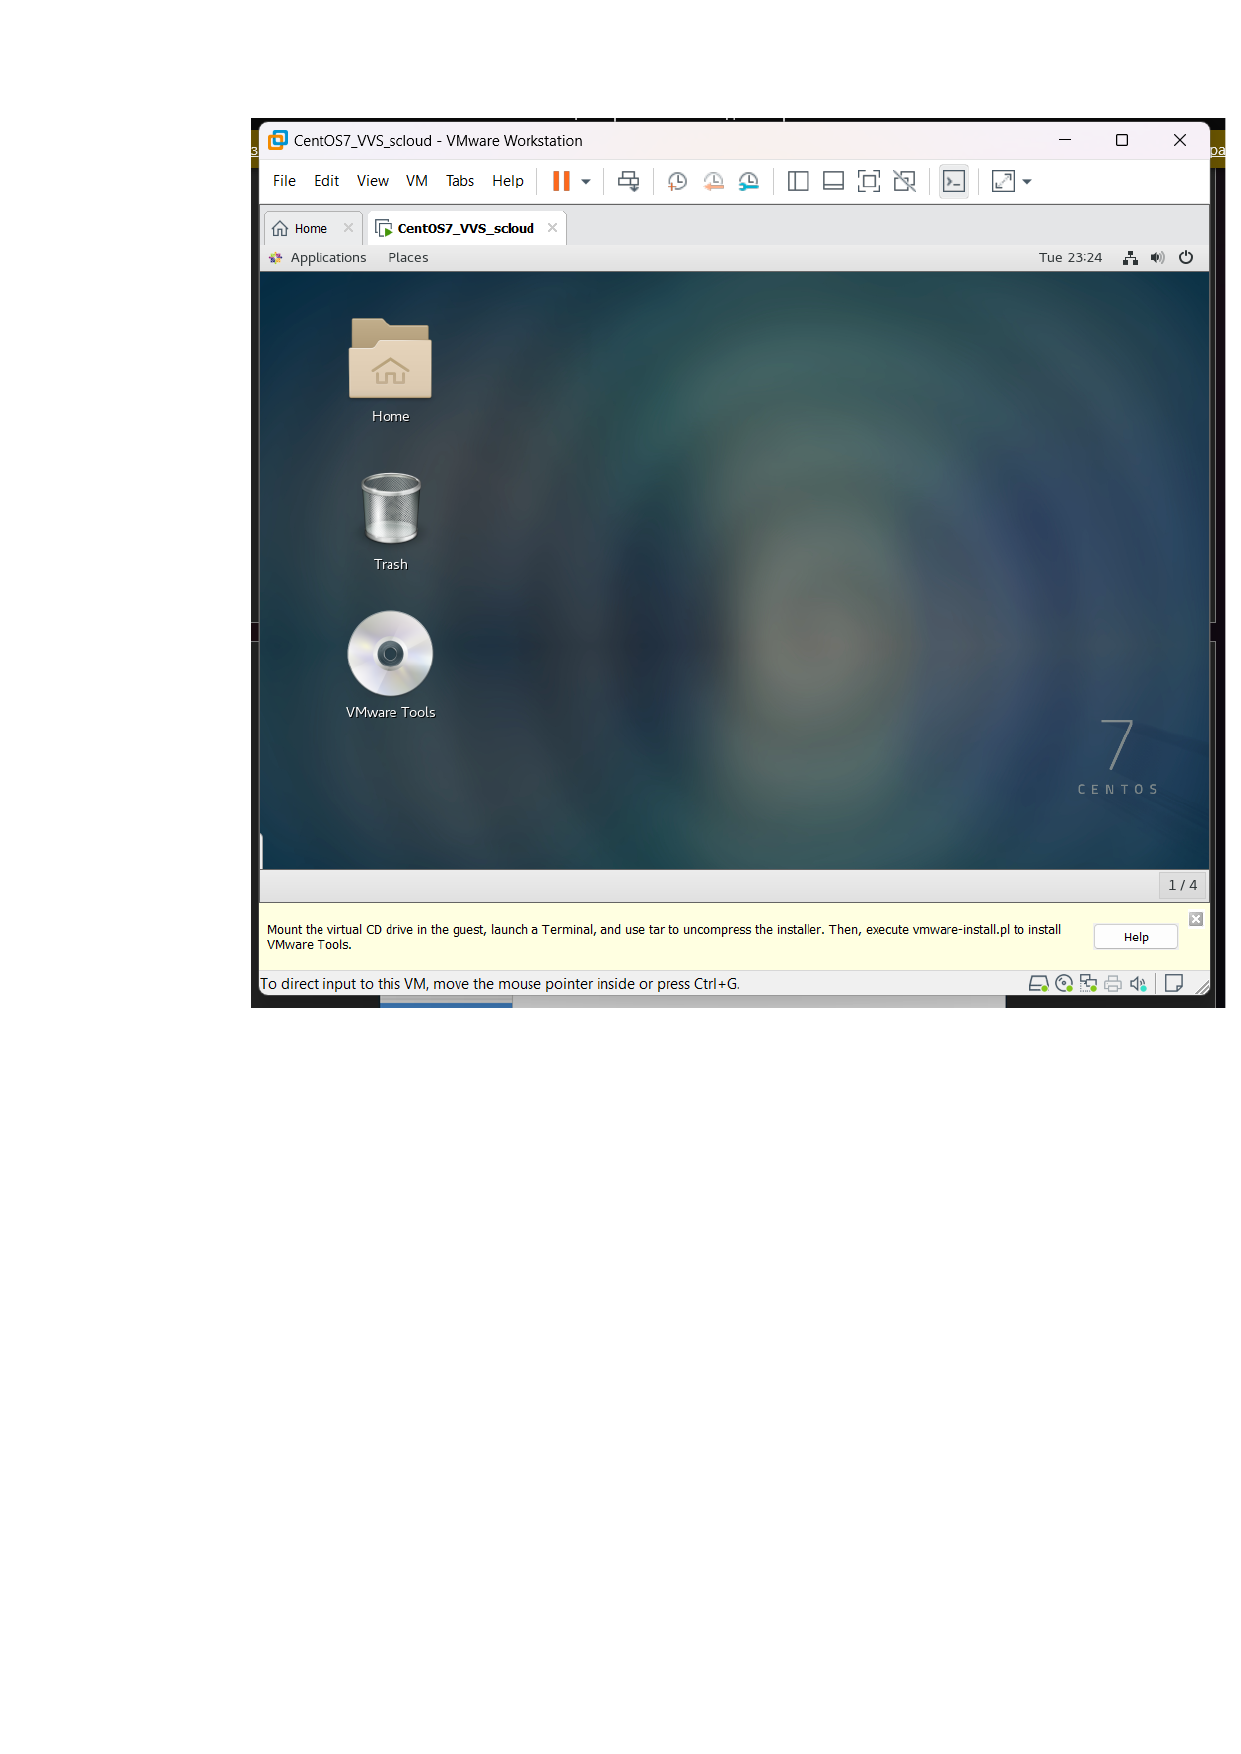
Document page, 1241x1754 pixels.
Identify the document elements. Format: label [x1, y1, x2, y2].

picture [251, 118, 1226, 1008]
